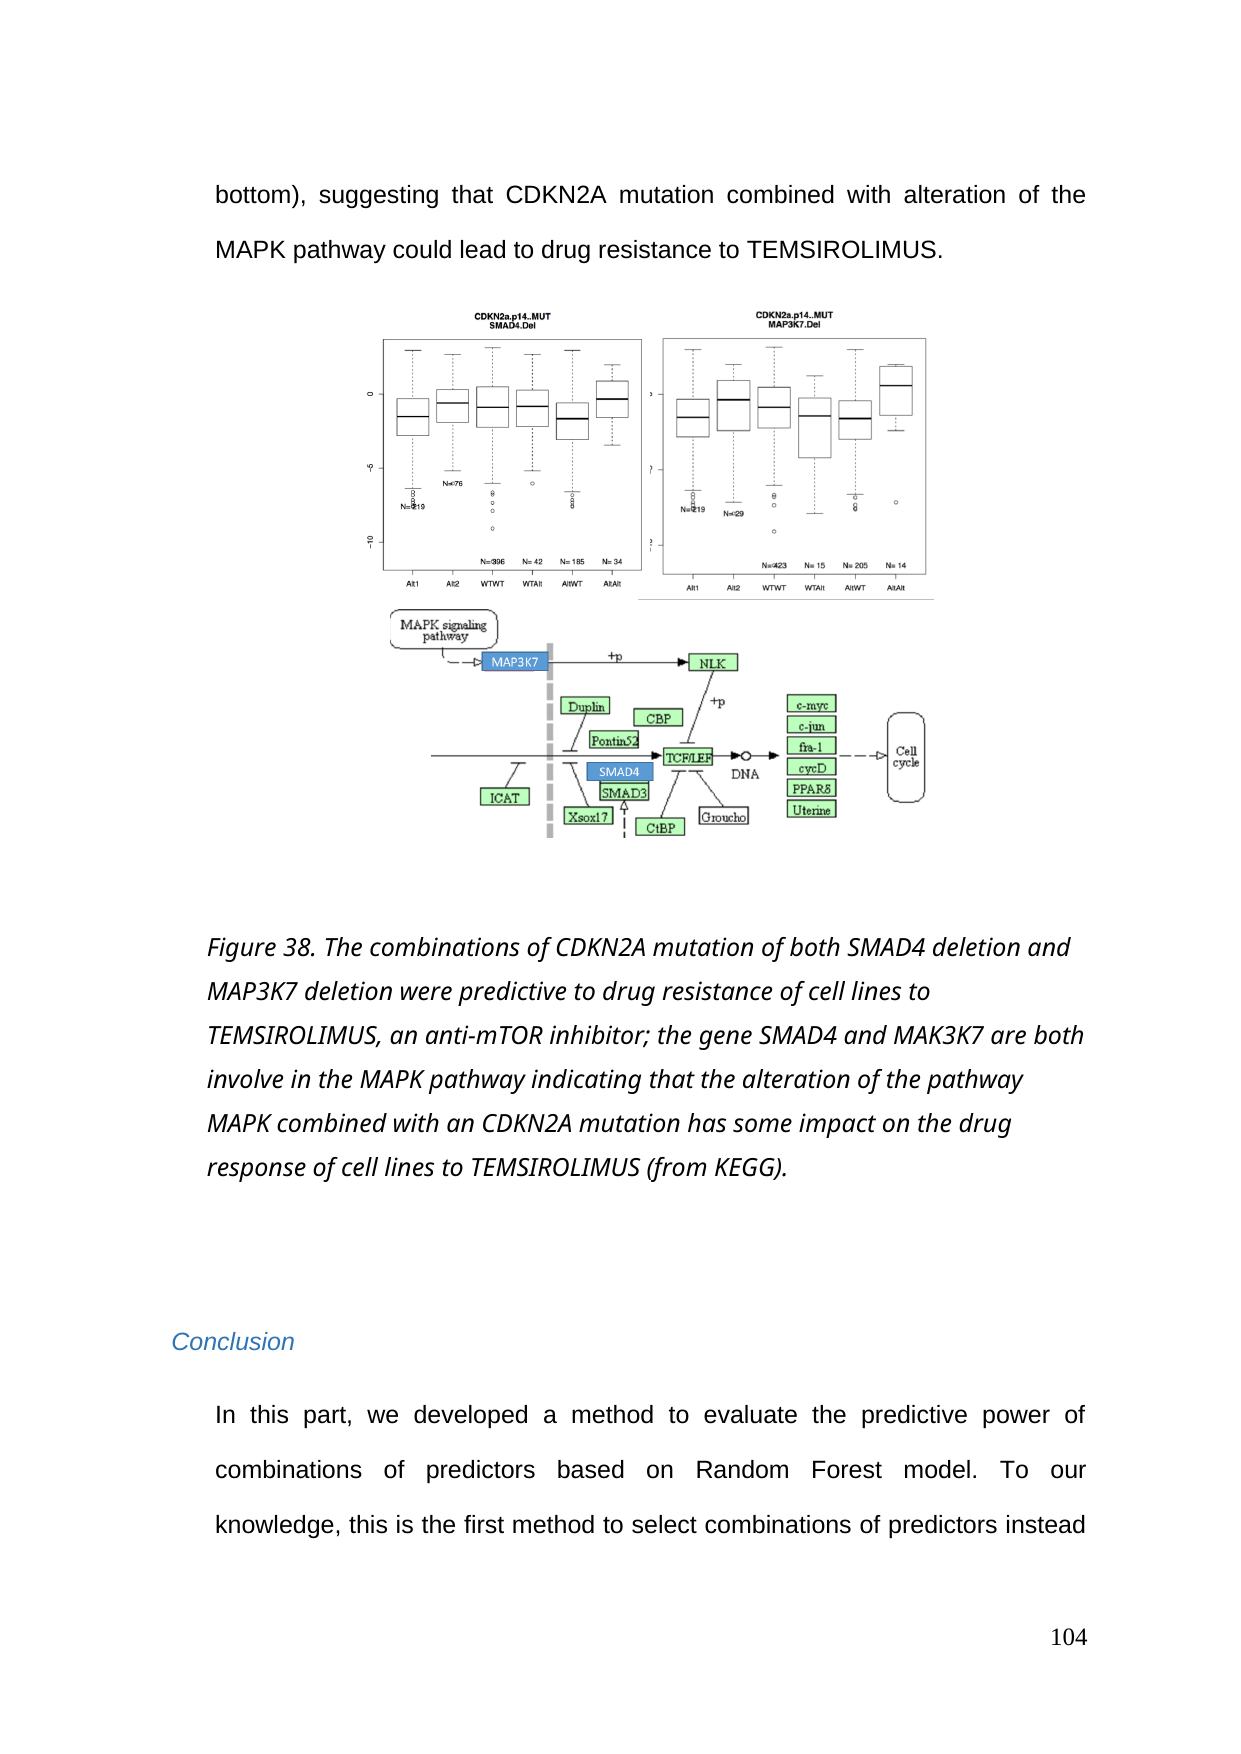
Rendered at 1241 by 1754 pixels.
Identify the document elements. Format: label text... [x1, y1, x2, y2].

picture [359, 307, 934, 838]
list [215, 172, 1087, 271]
subtitle Conclusion [171, 1319, 1087, 1363]
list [215, 1392, 1087, 1546]
